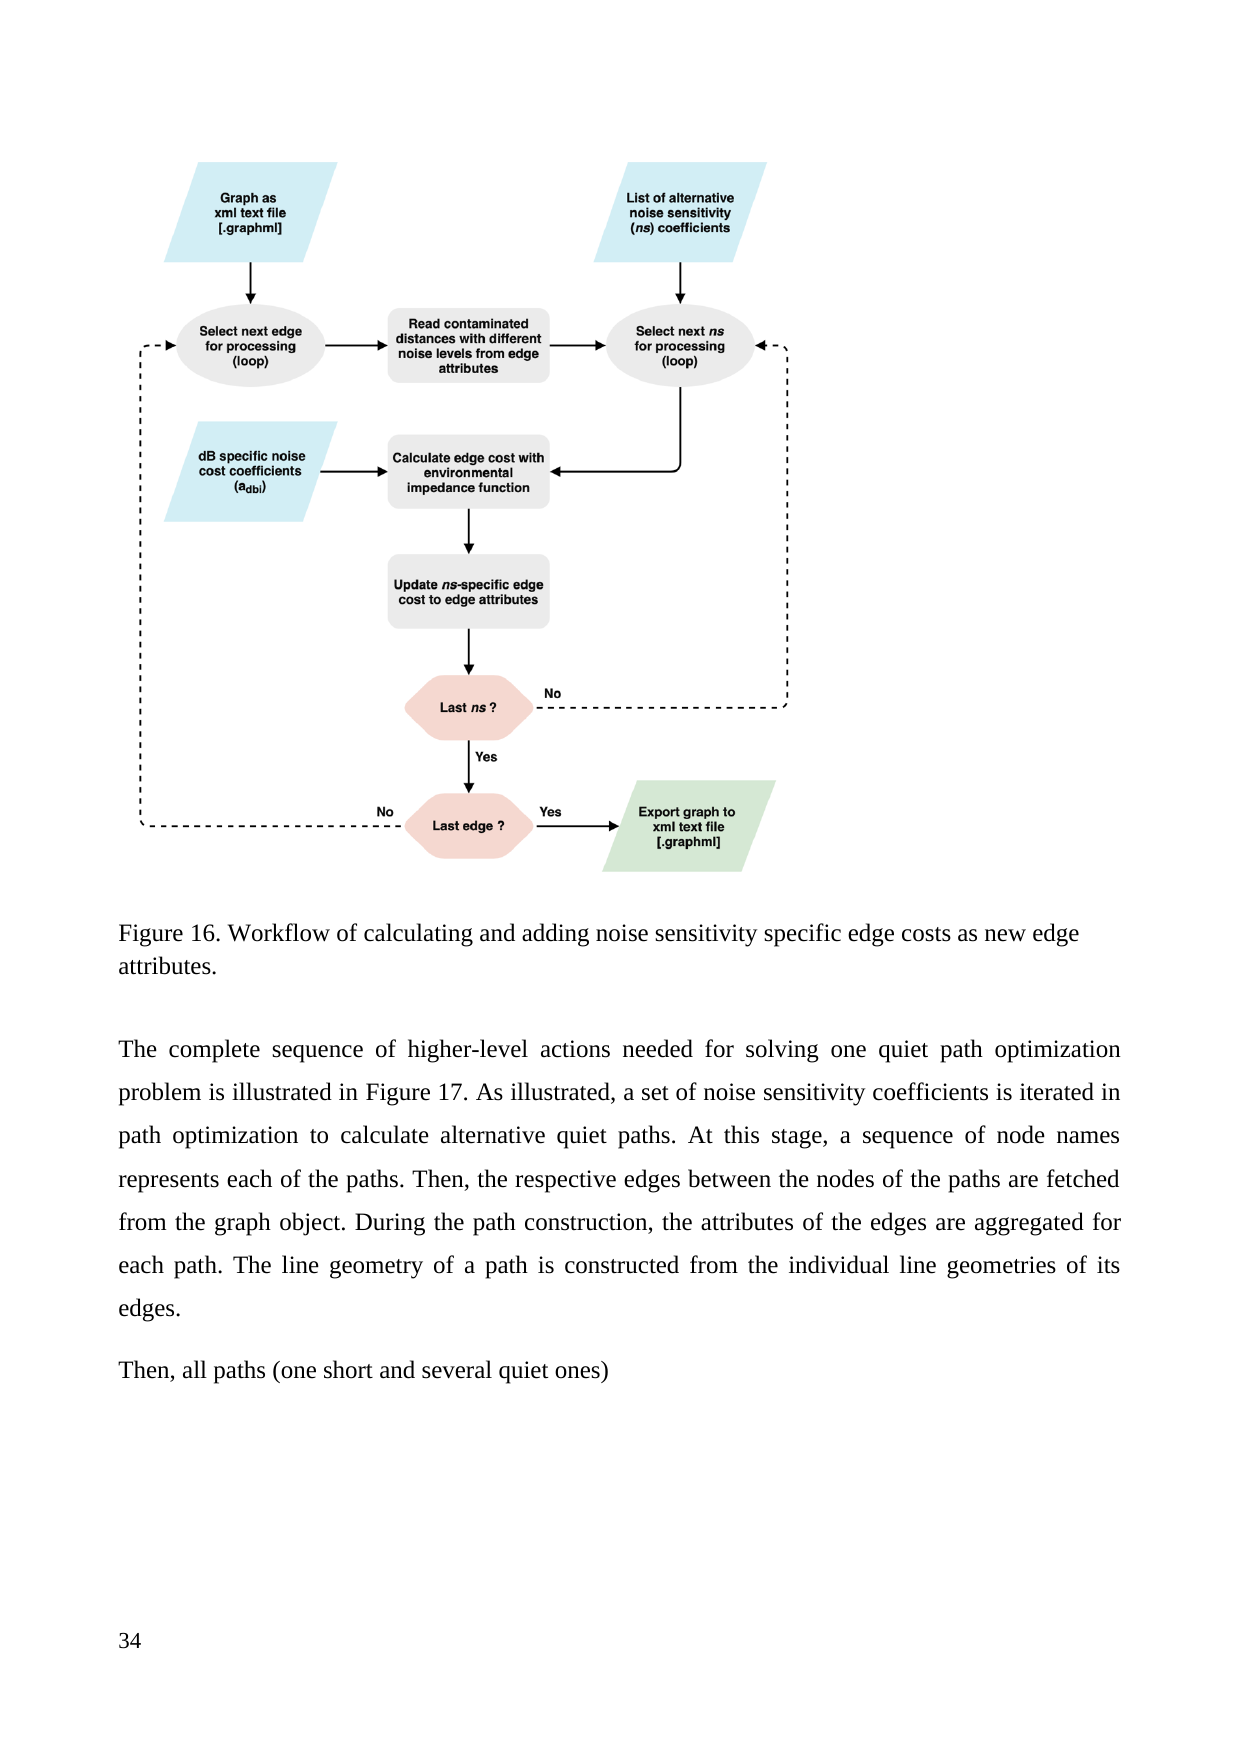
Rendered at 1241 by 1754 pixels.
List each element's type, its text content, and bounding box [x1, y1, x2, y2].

text Figure 16. Workflow of calculating and adding noise sensitivity specific edge costs as new edge attributes. [118, 918, 1122, 980]
picture [118, 147, 809, 886]
text Then, all paths (one short and several quiet ones) [118, 1355, 1122, 1384]
text The complete sequence of higher-level actions needed for solving one quiet path optimization problem is illustrated in Figure 17. As illustrated, a set of noise sensitivity coefficients is iterated in path optimization to calculate alternative quiet paths. At this stage, a sequence of node names represents each of the paths. Then, the respective edges between the nodes of the paths are fetched from the graph object. During the path construction, the attributes of the edges are aggregated for each path. The line geometry of a path is constructed from the individual line geometries of its edges. [118, 1034, 1122, 1322]
